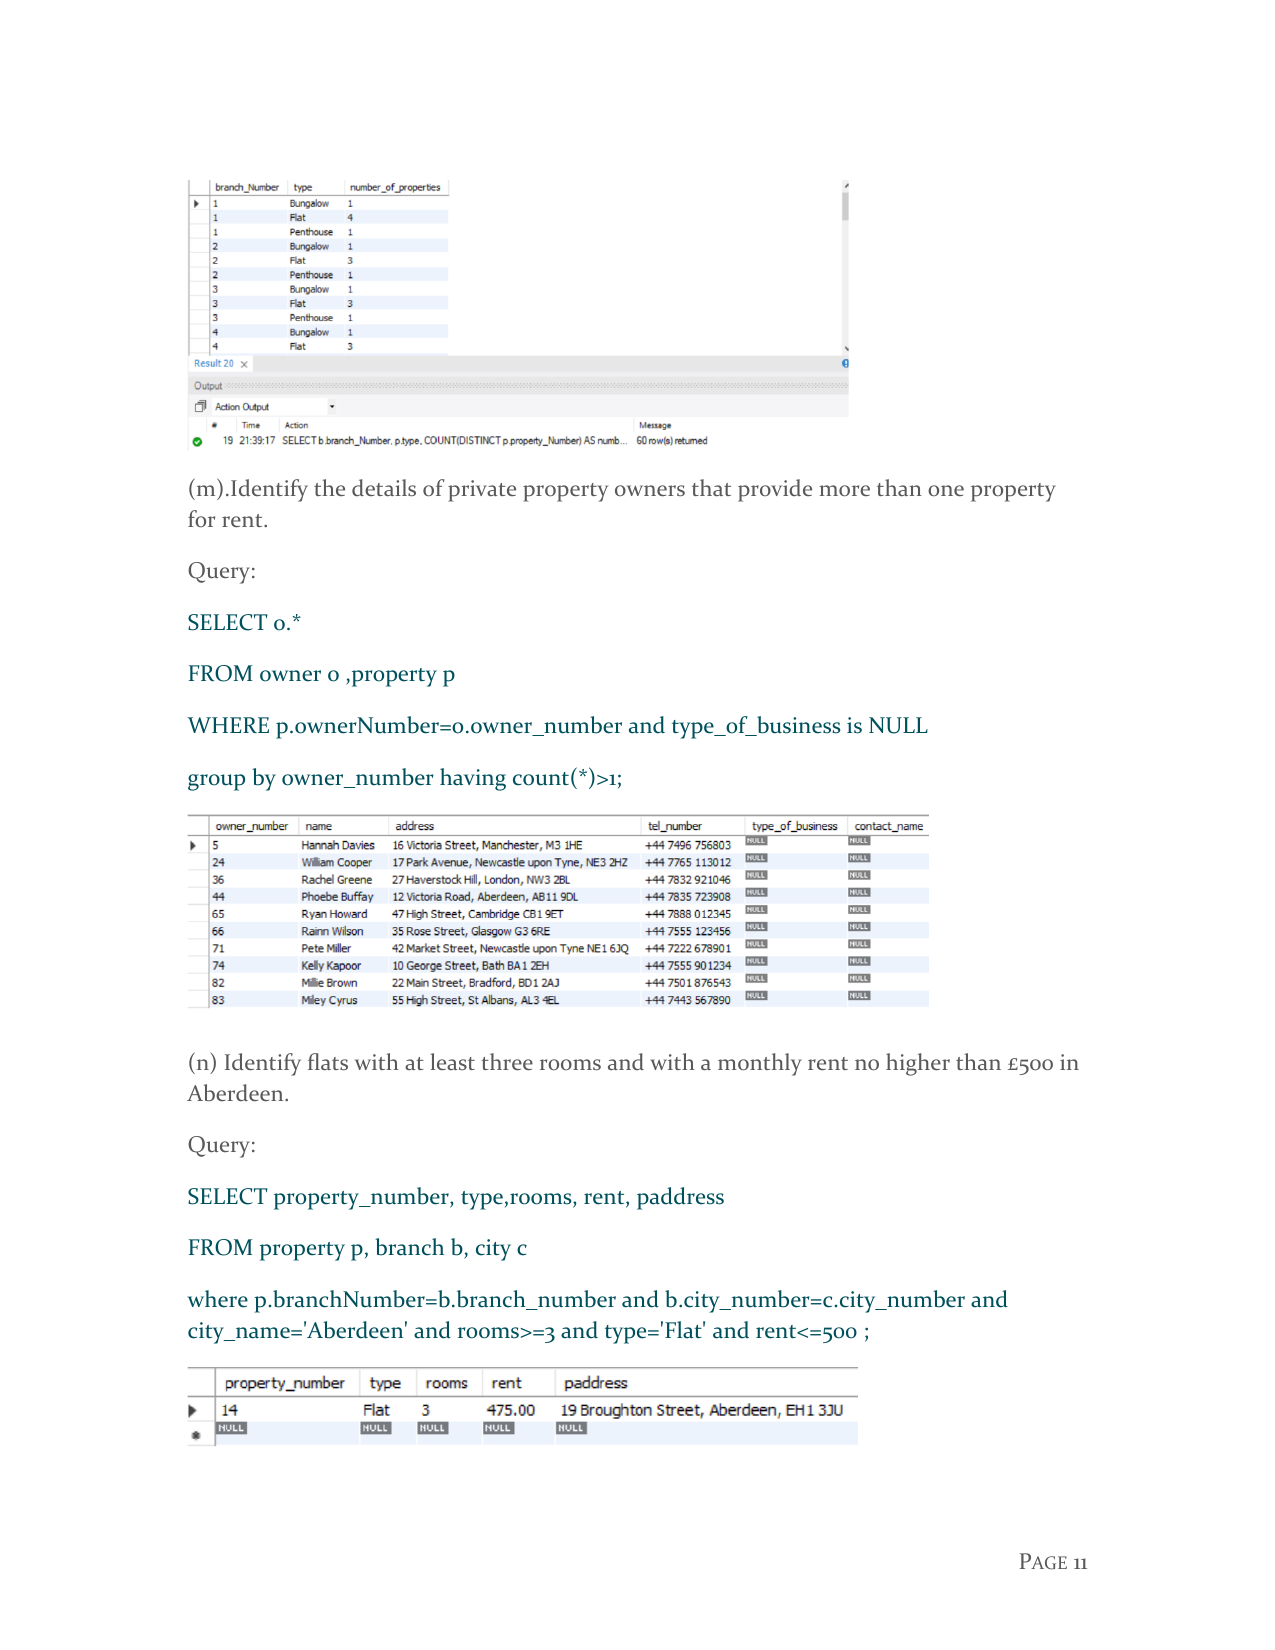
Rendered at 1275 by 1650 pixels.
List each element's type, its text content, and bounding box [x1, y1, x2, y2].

text where p.branchNumber=b.branch_number and b.city_number=c.city_number and city_name='Aberdeen' and rooms>=3 and type='Flat' and rent<=500 ; [187, 1285, 1087, 1344]
text group by owner_number having count(*)>1; [187, 763, 1087, 791]
text (m).Identify the details of private property owners that provide more than one property for rent. [187, 474, 1087, 533]
text SELECT property_number, type,rooms, rent, paddress [187, 1182, 1087, 1210]
text SELECT o.* [187, 608, 1087, 636]
picture [187, 814, 929, 1025]
text FROM owner o ,property p [187, 659, 1087, 687]
text (n) Identify flats with at least three rooms and with a monthly rent no higher than £500 in Aberdeen. [187, 1048, 1087, 1107]
picture [187, 180, 849, 451]
text Query: [187, 1130, 1087, 1158]
text WHERE p.ownerNumber=o.owner_number and type_of_business is NULL [187, 711, 1087, 739]
text FROM property p, branch b, city c [187, 1233, 1087, 1261]
text Query: [187, 556, 1087, 584]
picture [187, 1367, 858, 1486]
